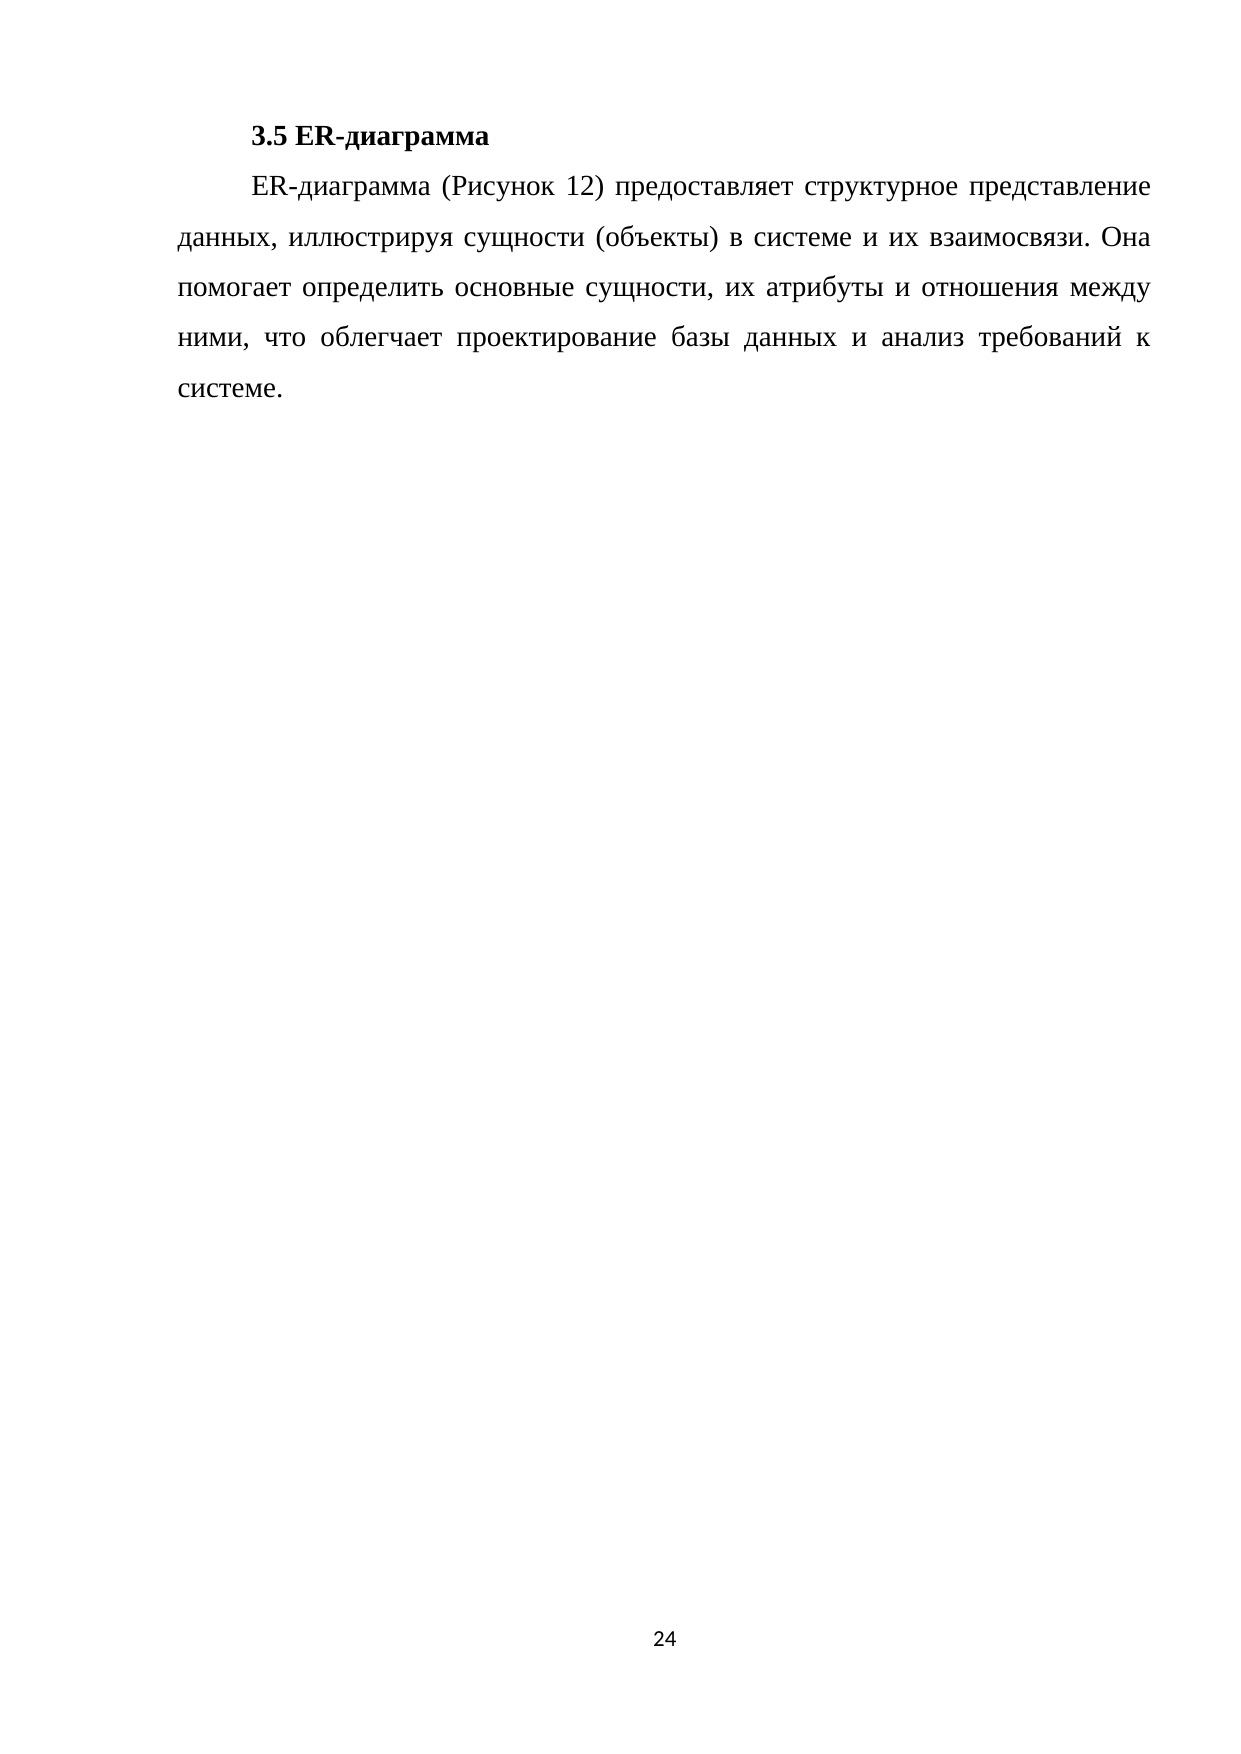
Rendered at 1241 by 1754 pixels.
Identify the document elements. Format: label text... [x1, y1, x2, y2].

text ER-диаграмма [215, 118, 1152, 152]
text ER-диаграмма (Рисунок 12) предоставляет структурное представление данных, иллюстрируя сущности (объекты) в системе и их взаимосвязи. Она помогает определить основные сущности, их атрибуты и отношения между ними, что облегчает проектирование базы данных и анализ требований к системе. [177, 168, 1152, 403]
